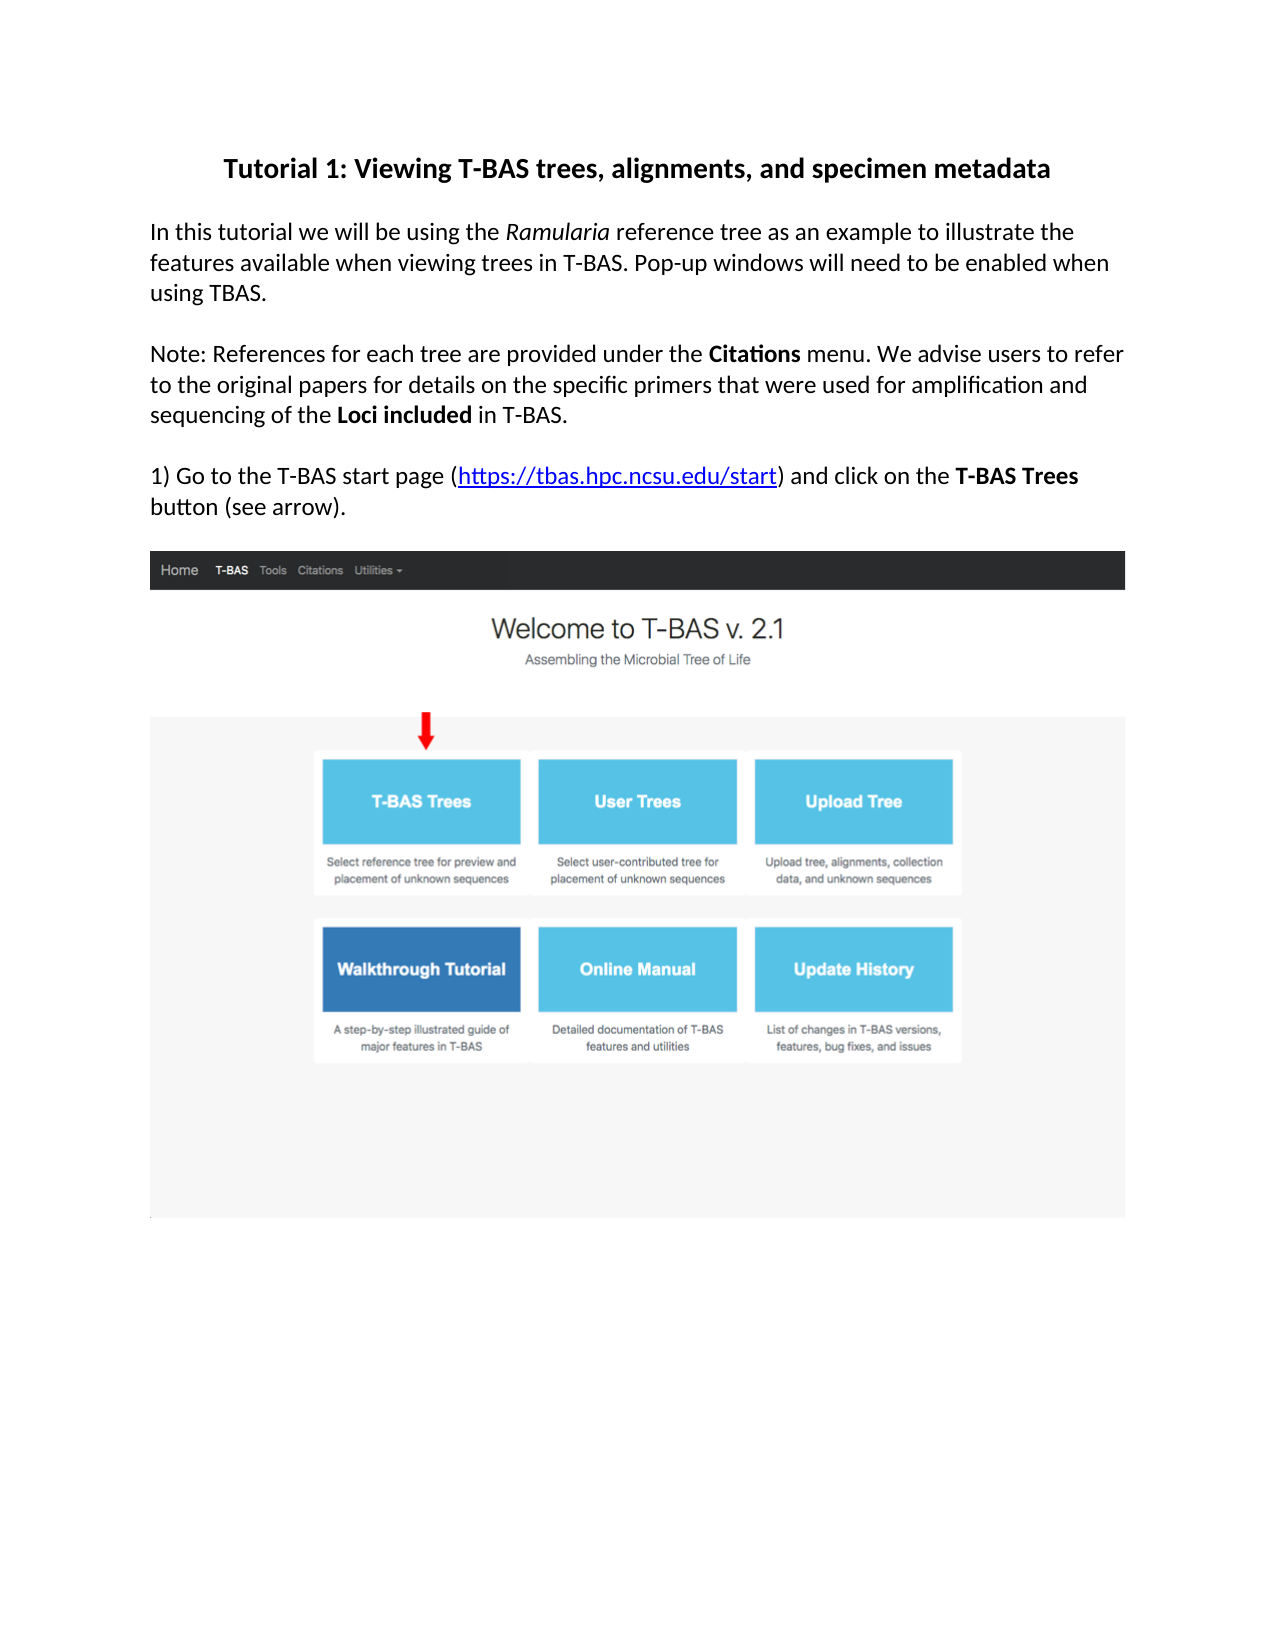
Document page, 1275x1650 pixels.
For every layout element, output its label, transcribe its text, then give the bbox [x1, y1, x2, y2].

text Tutorial 1: Viewing T-BAS trees, alignments, and specimen metadata [150, 150, 1125, 186]
text In this tutorial we will be using the Ramularia reference tree as an example to illustrate the features available when viewing trees in T-BAS. Pop-up windows will need to be enabled when using TBAS. [150, 216, 1125, 308]
text 1) Go to the T-BAS start page (https://tbas.hpc.ncsu.edu/start) and click on the T-BAS Trees button (see arrow). [150, 460, 1125, 521]
picture [150, 551, 1125, 1218]
text Note: References for each tree are provided under the Citations menu. We advise users to refer to the original papers for details on the specific primers that were used for amplification and sequencing of the Loci included in T-BAS. [150, 338, 1125, 430]
